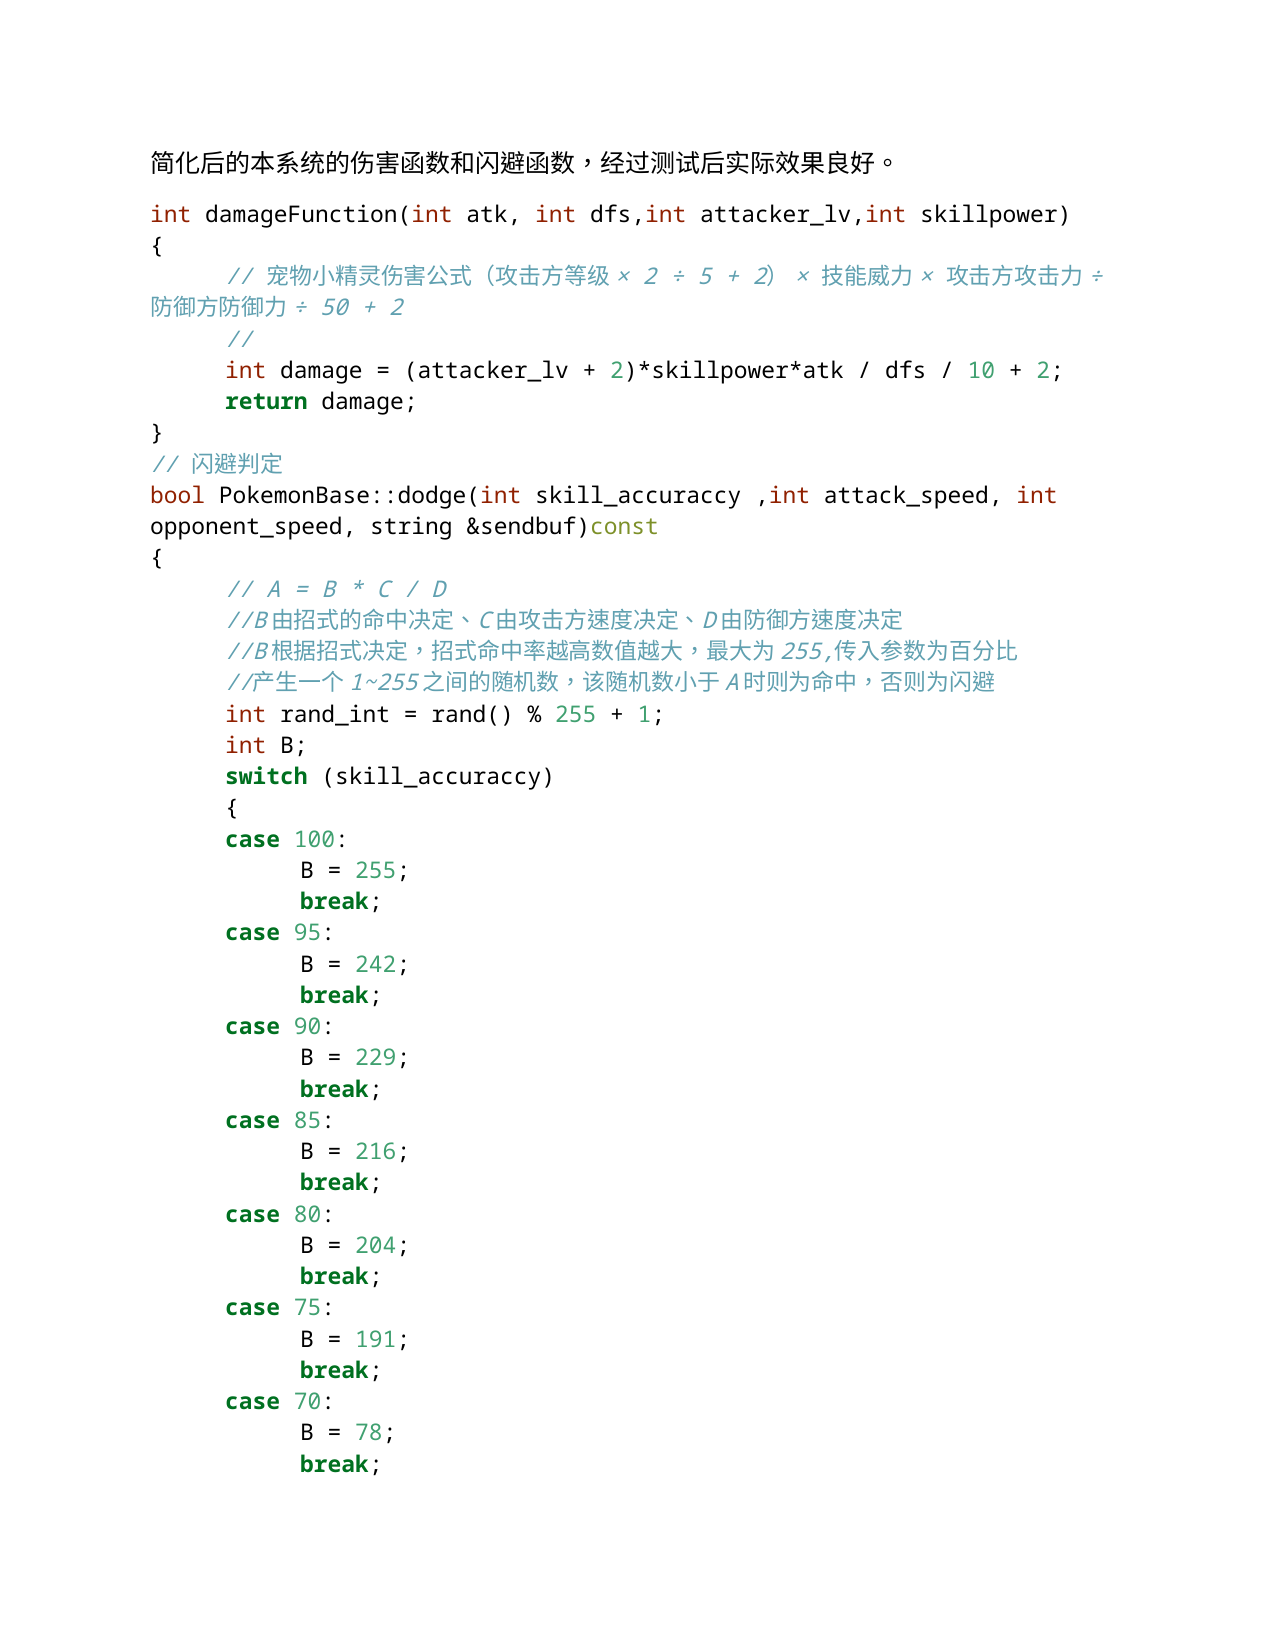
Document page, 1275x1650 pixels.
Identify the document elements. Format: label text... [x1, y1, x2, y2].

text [150, 197, 1125, 1479]
text 简化后的本系统的伤害函数和闪避函数，经过测试后实际效果良好。 [150, 150, 1125, 179]
